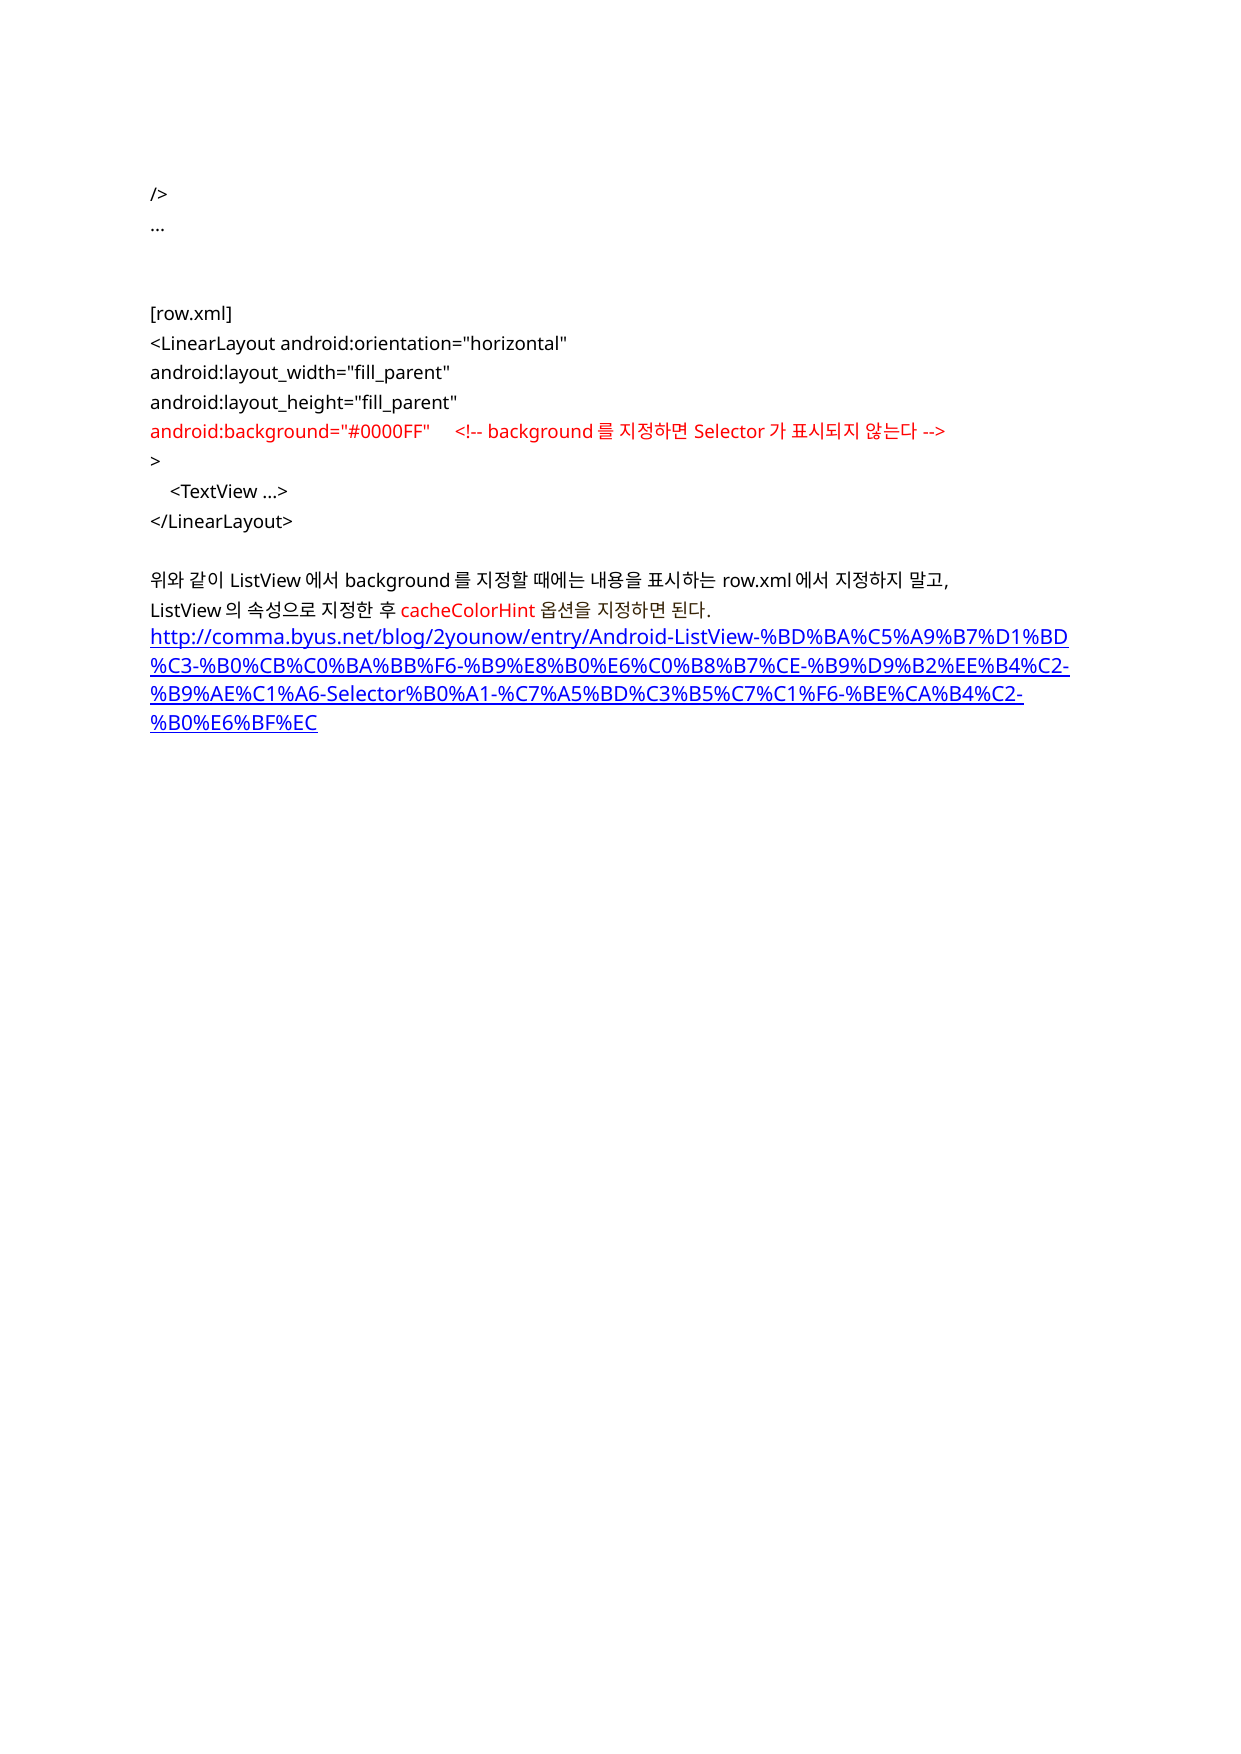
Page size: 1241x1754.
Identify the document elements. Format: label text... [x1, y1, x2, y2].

text 위와 같이 ListView에서 background를 지정할 때에는 내용을 표시하는 row.xml에서 지정하지 말고, ListView의 속성으로 지정한 후 cacheColorHint 옵션을 지정하면 된다. [150, 533, 1090, 622]
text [150, 177, 1090, 533]
text http://comma.byus.net/blog/2younow/entry/Android-ListView-%BD%BA%C5%A9%B7%D1%BD%C3-%B0%CB%C0%BA%BB%F6-%B9%E8%B0%E6%C0%B8%B7%CE-%B9%D9%B2%EE%B4%C2-%B9%AE%C1%A6-Selector%B0%A1-%C7%A5%BD%C3%B5%C7%C1%F6-%BE%CA%B4%C2-%B0%E6%BF%EC [150, 622, 1090, 736]
